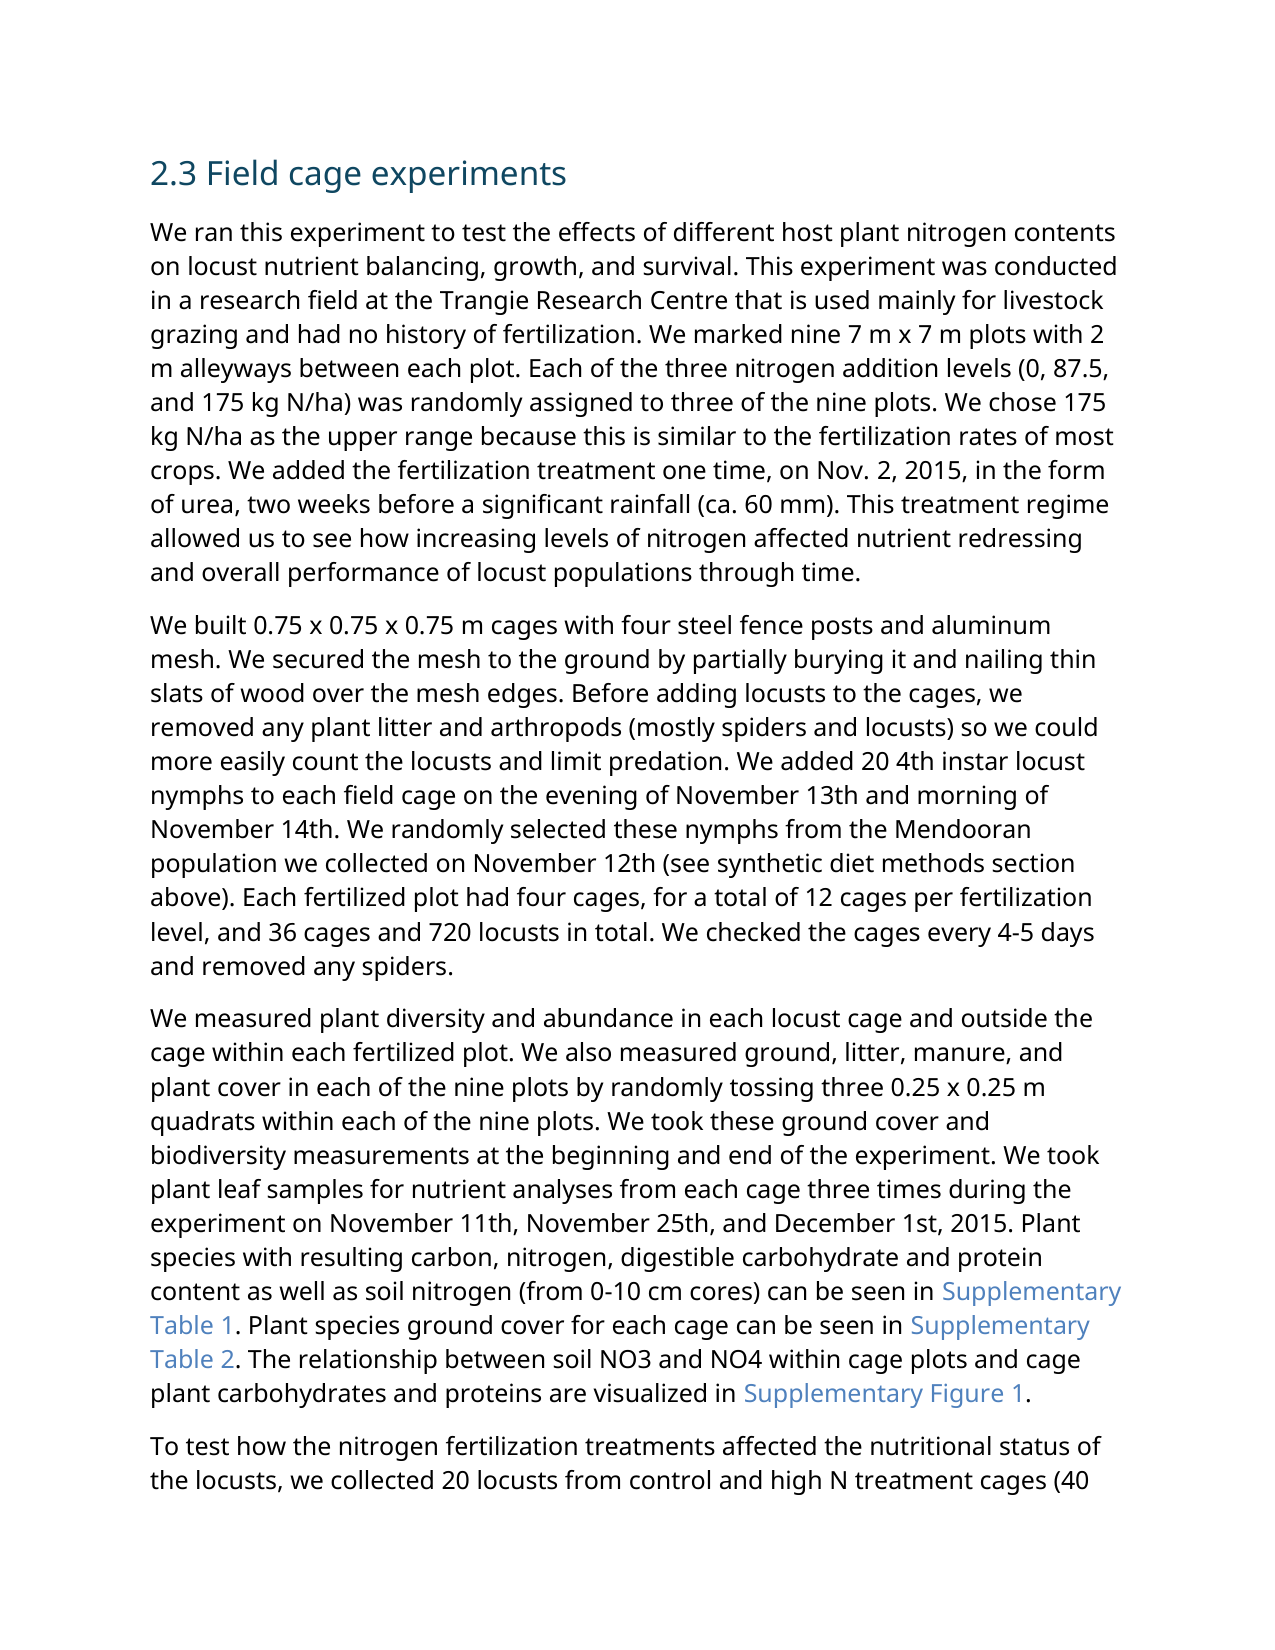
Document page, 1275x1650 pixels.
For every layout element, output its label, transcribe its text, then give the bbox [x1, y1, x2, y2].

text We ran this experiment to test the effects of different host plant nitrogen contents on locust nutrient balancing, growth, and survival. This experiment was conducted in a research field at the Trangie Research Centre that is used mainly for livestock grazing and had no history of fertilization. We marked nine 7 m x 7 m plots with 2 m alleyways between each plot. Each of the three nitrogen addition levels (0, 87.5, and 175 kg N/ha) was randomly assigned to three of the nine plots. We chose 175 kg N/ha as the upper range because this is similar to the fertilization rates of most crops. We added the fertilization treatment one time, on Nov. 2, 2015, in the form of urea, two weeks before a significant rainfall (ca. 60 mm). This treatment regime allowed us to see how increasing levels of nitrogen affected nutrient redressing and overall performance of locust populations through time. [150, 214, 1125, 589]
subtitle 2.3 Field cage experiments [150, 150, 1125, 195]
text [150, 1428, 1125, 1497]
text We built 0.75 x 0.75 x 0.75 m cages with four steel fence posts and aluminum mesh. We secured the mesh to the ground by partially burying it and nailing thin slats of wood over the mesh edges. Before adding locusts to the cages, we removed any plant litter and arthropods (mostly spiders and locusts) so we could more easily count the locusts and limit predation. We added 20 4th instar locust nymphs to each field cage on the evening of November 13th and morning of November 14th. We randomly selected these nymphs from the Mendooran population we collected on November 12th (see synthetic diet methods section above). Each fertilized plot had four cages, for a total of 12 cages per fertilization level, and 36 cages and 720 locusts in total. We checked the cages every 4-5 days and removed any spiders. [150, 608, 1125, 982]
text We measured plant diversity and abundance in each locust cage and outside the cage within each fertilized plot. We also measured ground, litter, manure, and plant cover in each of the nine plots by randomly tossing three 0.25 x 0.25 m quadrats within each of the nine plots. We took these ground cover and biodiversity measurements at the beginning and end of the experiment. We took plant leaf samples for nutrient analyses from each cage three times during the experiment on November 11th, November 25th, and December 1st, 2015. Plant species with resulting carbon, nitrogen, digestible carbohydrate and protein content as well as soil nitrogen (from 0-10 cm cores) can be seen in Supplementary Table 1. Plant species ground cover for each cage can be seen in Supplementary Table 2. The relationship between soil NO3 and NO4 within cage plots and cage plant carbohydrates and proteins are visualized in Supplementary Figure 1. [150, 1001, 1125, 1410]
